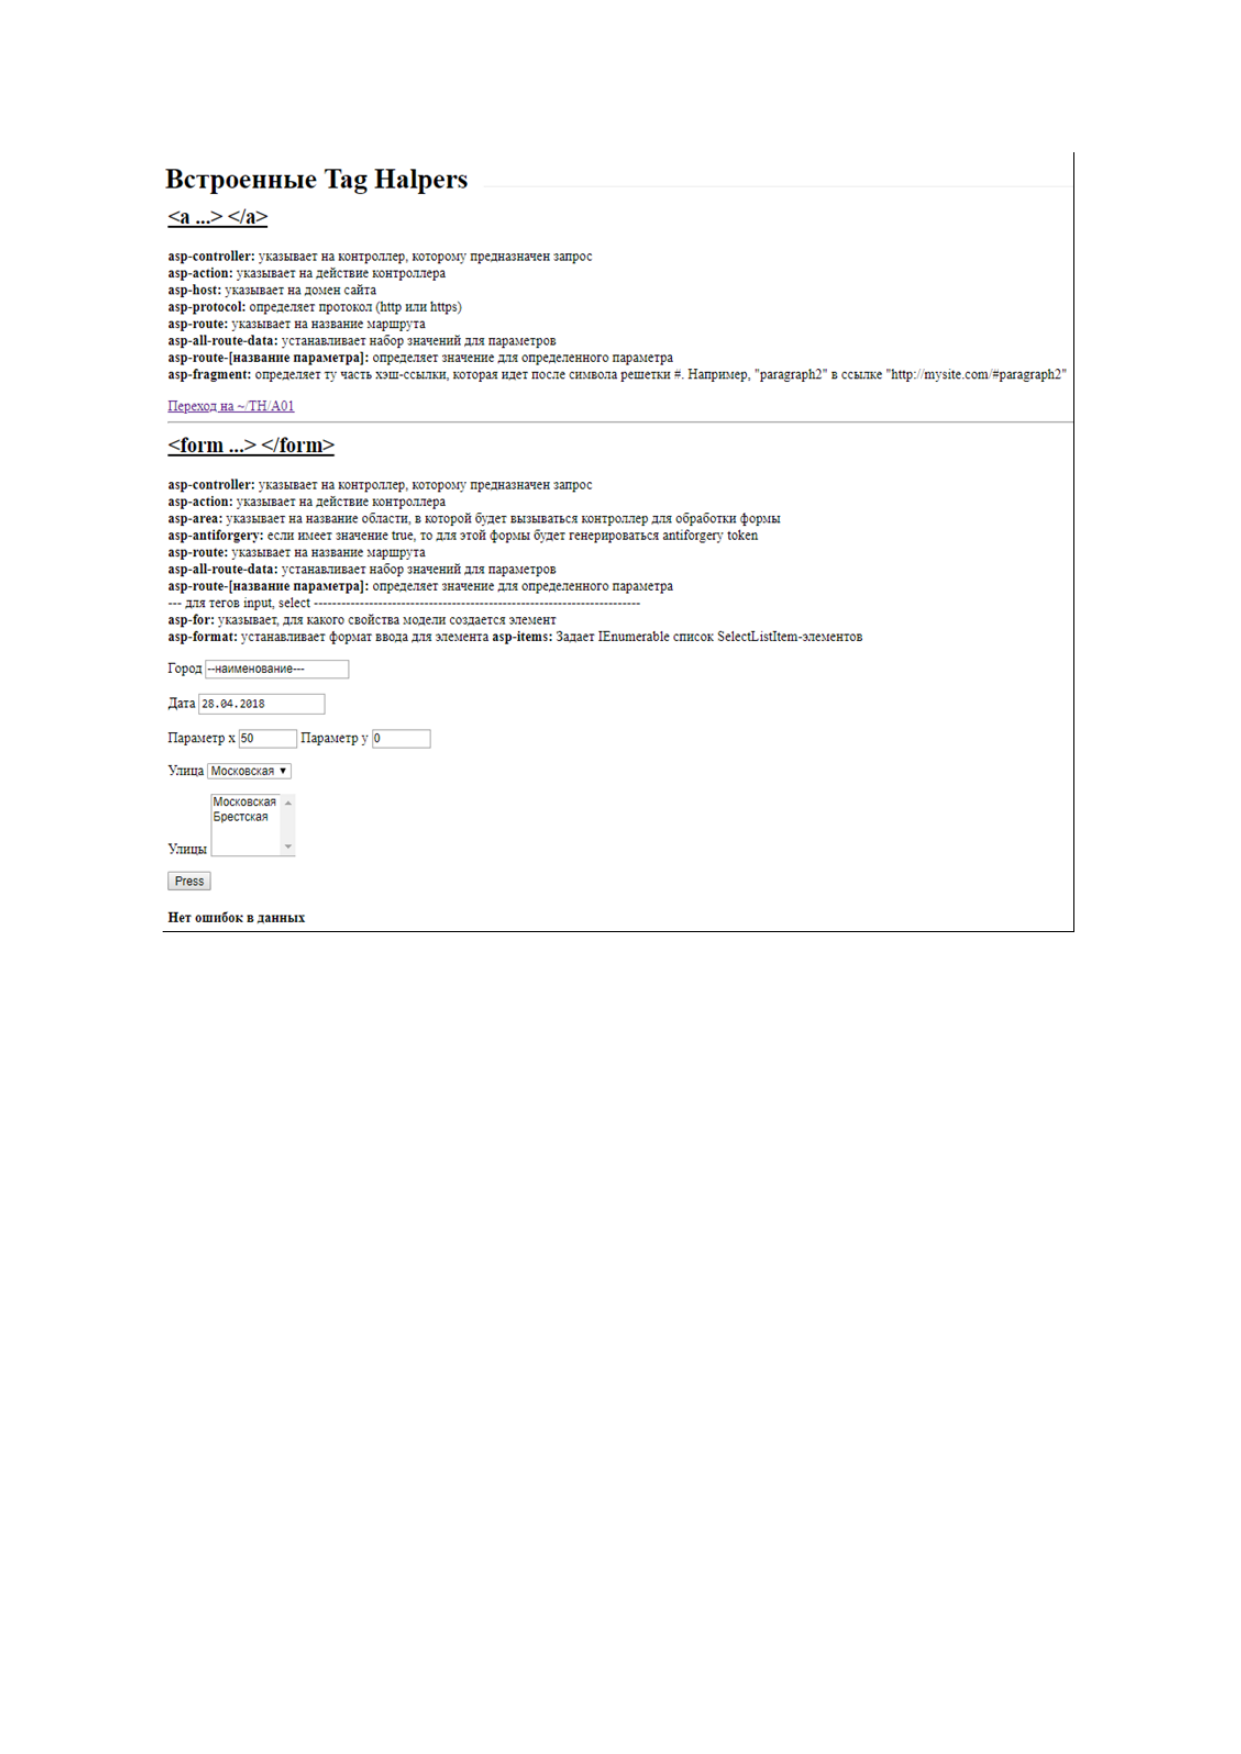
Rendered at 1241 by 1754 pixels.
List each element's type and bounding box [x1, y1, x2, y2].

picture [162, 150, 1090, 952]
